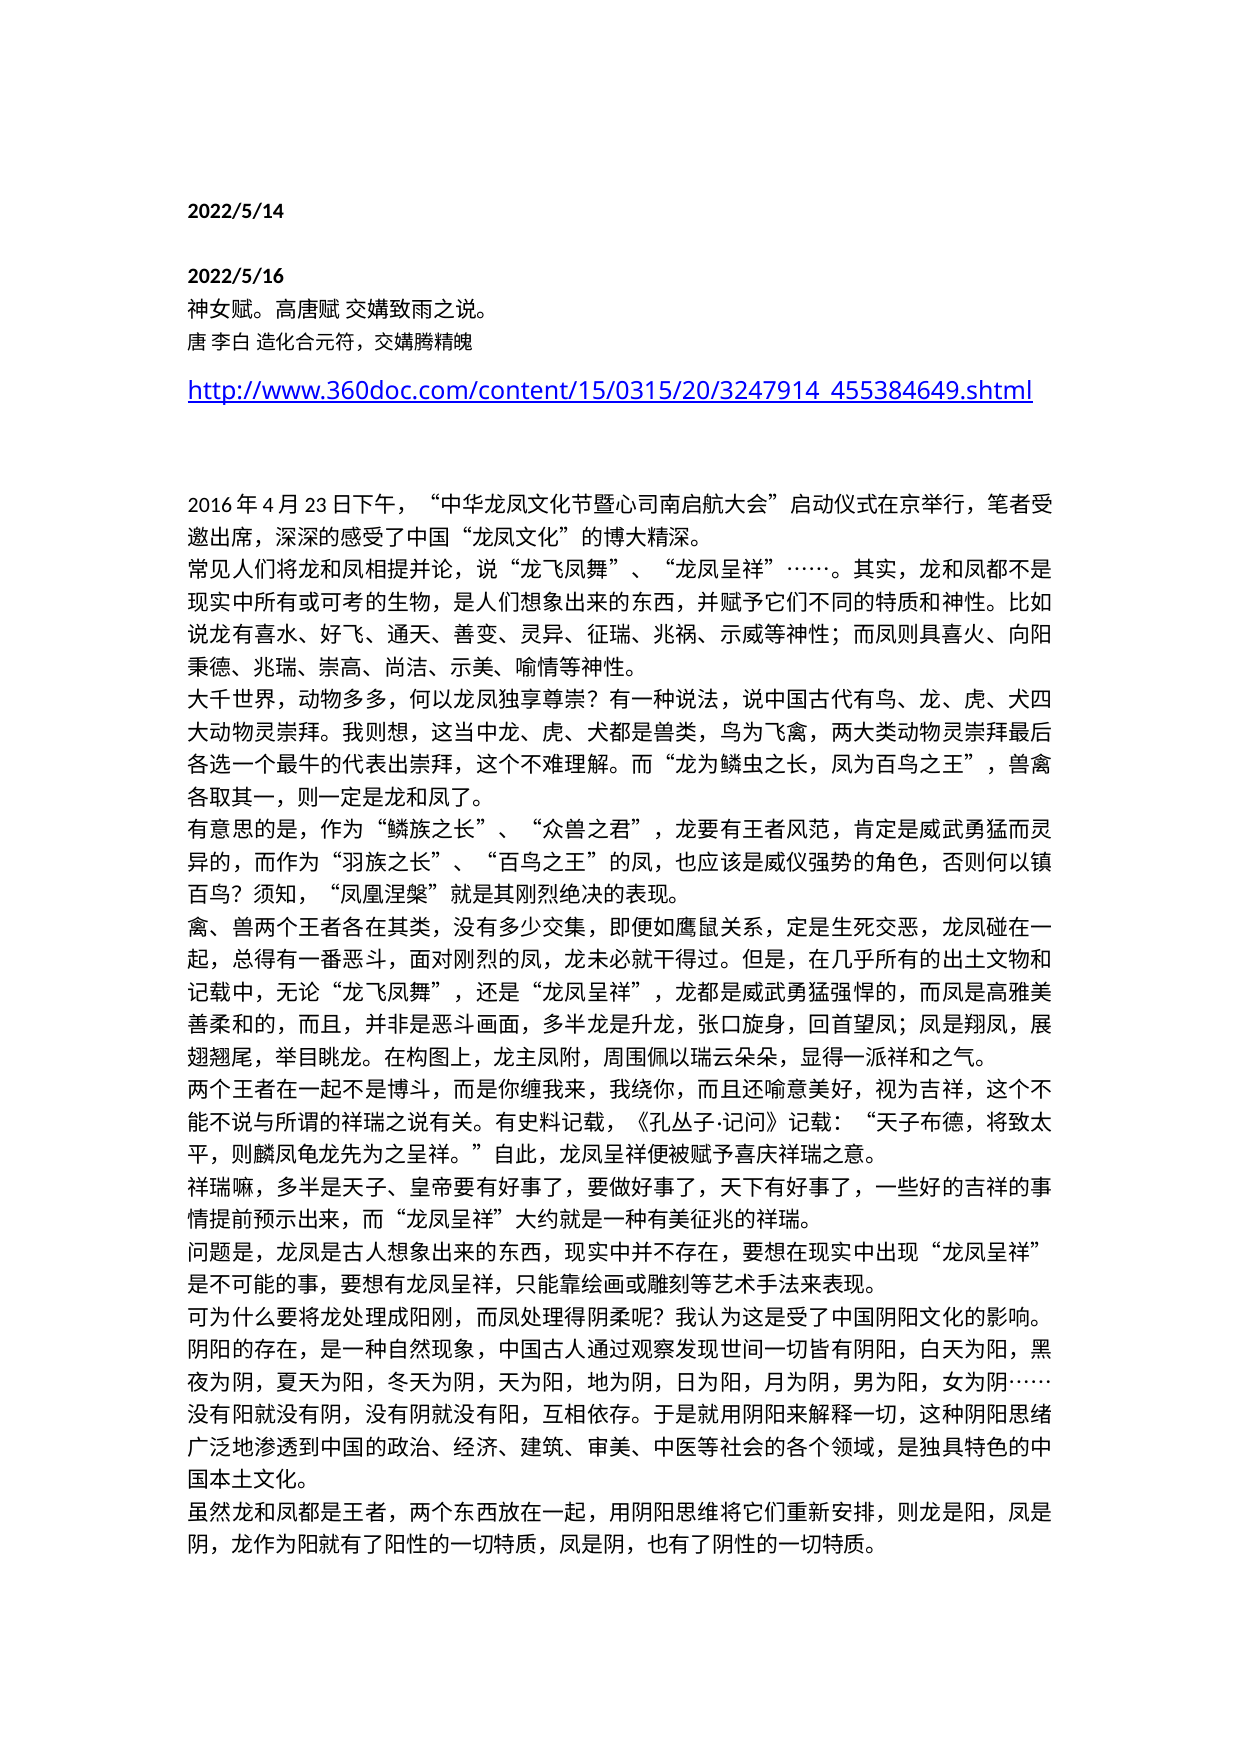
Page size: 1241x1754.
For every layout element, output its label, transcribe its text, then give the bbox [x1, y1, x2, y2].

text 神女赋。高唐赋 交媾致雨之说。 [187, 292, 1053, 324]
text 两个王者在一起不是博斗，而是你缠我来，我绕你，而且还喻意美好，视为吉祥，这个不能不说与所谓的祥瑞之说有关。有史料记载，《孔丛子·记问》记载：“天子布德，将致太平，则麟凤龟龙先为之呈祥。”自此，龙凤呈祥便被赋予喜庆祥瑞之意。 [187, 1072, 1053, 1169]
text 2022/5/16 [187, 259, 1053, 292]
text 常见人们将龙和凤相提并论，说“龙飞凤舞”、“龙凤呈祥”……。其实，龙和凤都不是现实中所有或可考的生物，是人们想象出来的东西，并赋予它们不同的特质和神性。比如说龙有喜水、好飞、通天、善变、灵异、征瑞、兆祸、示威等神性；而凤则具喜火、向阳、秉德、兆瑞、崇高、尚洁、示美、喻情等神性。 [187, 552, 1053, 682]
text 祥瑞嘛，多半是天子、皇帝要有好事了，要做好事了，天下有好事了，一些好的吉祥的事情提前预示出来，而“龙凤呈祥”大约就是一种有美征兆的祥瑞。 [187, 1169, 1053, 1234]
text 大千世界，动物多多，何以龙凤独享尊崇？有一种说法，说中国古代有鸟、龙、虎、犬四大动物灵崇拜。我则想，这当中龙、虎、犬都是兽类，鸟为飞禽，两大类动物灵崇拜最后各选一个最牛的代表出崇拜，这个不难理解。而“龙为鳞虫之长，凤为百鸟之王”，兽禽各取其一，则一定是龙和凤了。 [187, 682, 1053, 812]
text 问题是，龙凤是古人想象出来的东西，现实中并不存在，要想在现实中出现“龙凤呈祥”是不可能的事，要想有龙凤呈祥，只能靠绘画或雕刻等艺术手法来表现。 [187, 1234, 1053, 1299]
text 禽、兽两个王者各在其类，没有多少交集，即便如鹰鼠关系，定是生死交恶，龙凤碰在一起，总得有一番恶斗，面对刚烈的凤，龙未必就干得过。但是，在几乎所有的出土文物和记载中，无论“龙飞凤舞”，还是“龙凤呈祥”，龙都是威武勇猛强悍的，而凤是高雅美善柔和的，而且，并非是恶斗画面，多半龙是升龙，张口旋身，回首望凤；凤是翔凤，展翅翘尾，举目眺龙。在构图上，龙主凤附，周围佩以瑞云朵朵，显得一派祥和之气。 [187, 909, 1053, 1072]
text 虽然龙和凤都是王者，两个东西放在一起，用阴阳思维将它们重新安排，则龙是阳，凤是阴，龙作为阳就有了阳性的一切特质，凤是阴，也有了阴性的一切特质。 [187, 1494, 1053, 1559]
text 2022/5/14 [187, 194, 1053, 227]
text 唐 李白 造化合元符，交媾腾精魄 [187, 324, 1053, 357]
text 2016年4月23日下午，“中华龙凤文化节暨心司南启航大会”启动仪式在京举行，笔者受邀出席，深深的感受了中国“龙凤文化”的博大精深。 [187, 487, 1053, 552]
text 有意思的是，作为“鳞族之长”、“众兽之君”，龙要有王者风范，肯定是威武勇猛而灵异的，而作为“羽族之长”、“百鸟之王”的凤，也应该是威仪强势的角色，否则何以镇百鸟？须知，“凤凰涅槃”就是其刚烈绝决的表现。 [187, 812, 1053, 909]
text 可为什么要将龙处理成阳刚，而凤处理得阴柔呢？我认为这是受了中国阴阳文化的影响。阴阳的存在，是一种自然现象，中国古人通过观察发现世间一切皆有阴阳，白天为阳，黑夜为阴，夏天为阳，冬天为阴，天为阳，地为阴，日为阳，月为阴，男为阳，女为阴……。没有阳就没有阴，没有阴就没有阳，互相依存。于是就用阴阳来解释一切，这种阴阳思绪广泛地渗透到中国的政治、经济、建筑、审美、中医等社会的各个领域，是独具特色的中国本土文化。 [187, 1299, 1053, 1494]
text http://www.360doc.com/content/15/0315/20/3247914_455384649.shtml [187, 357, 1053, 422]
